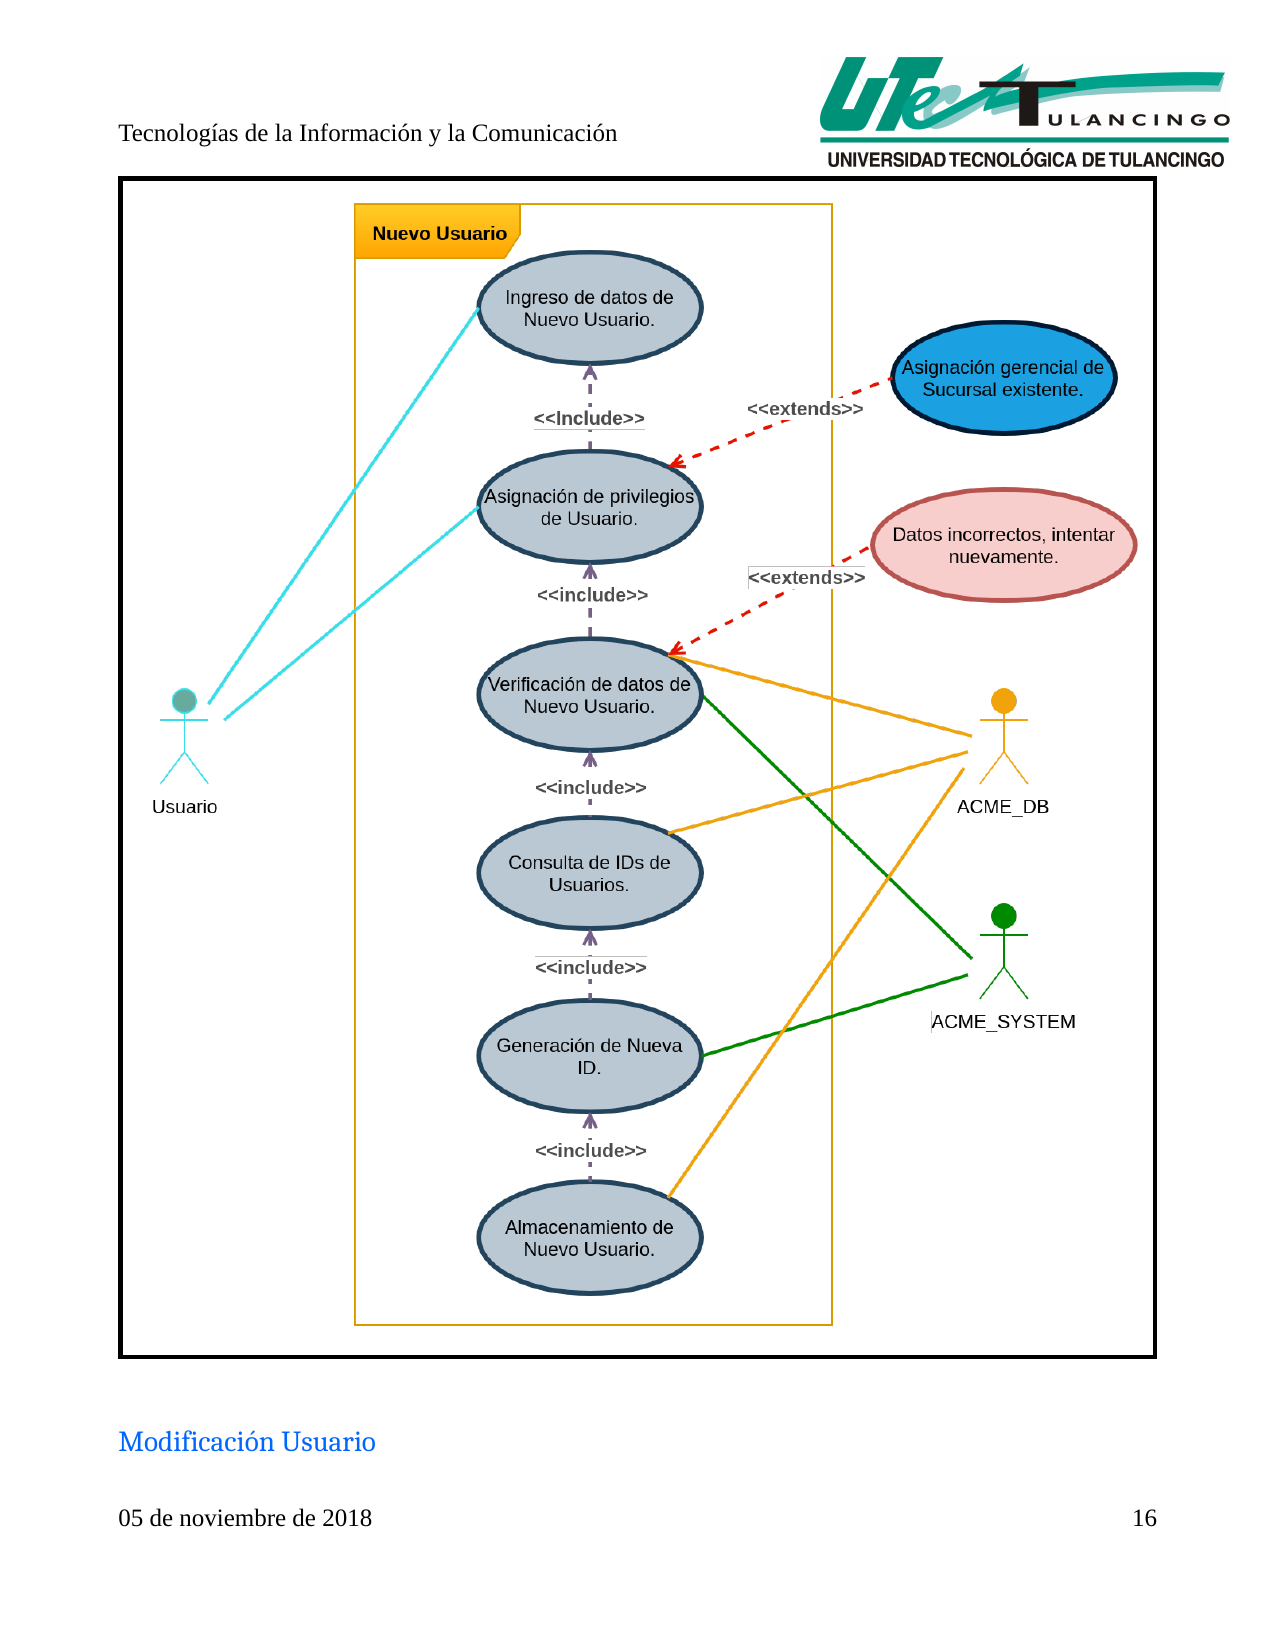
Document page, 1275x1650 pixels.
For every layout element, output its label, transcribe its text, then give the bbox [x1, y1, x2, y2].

picture [820, 57, 1230, 167]
text Modificación Usuario [118, 1425, 1157, 1459]
picture [118, 176, 1157, 1359]
